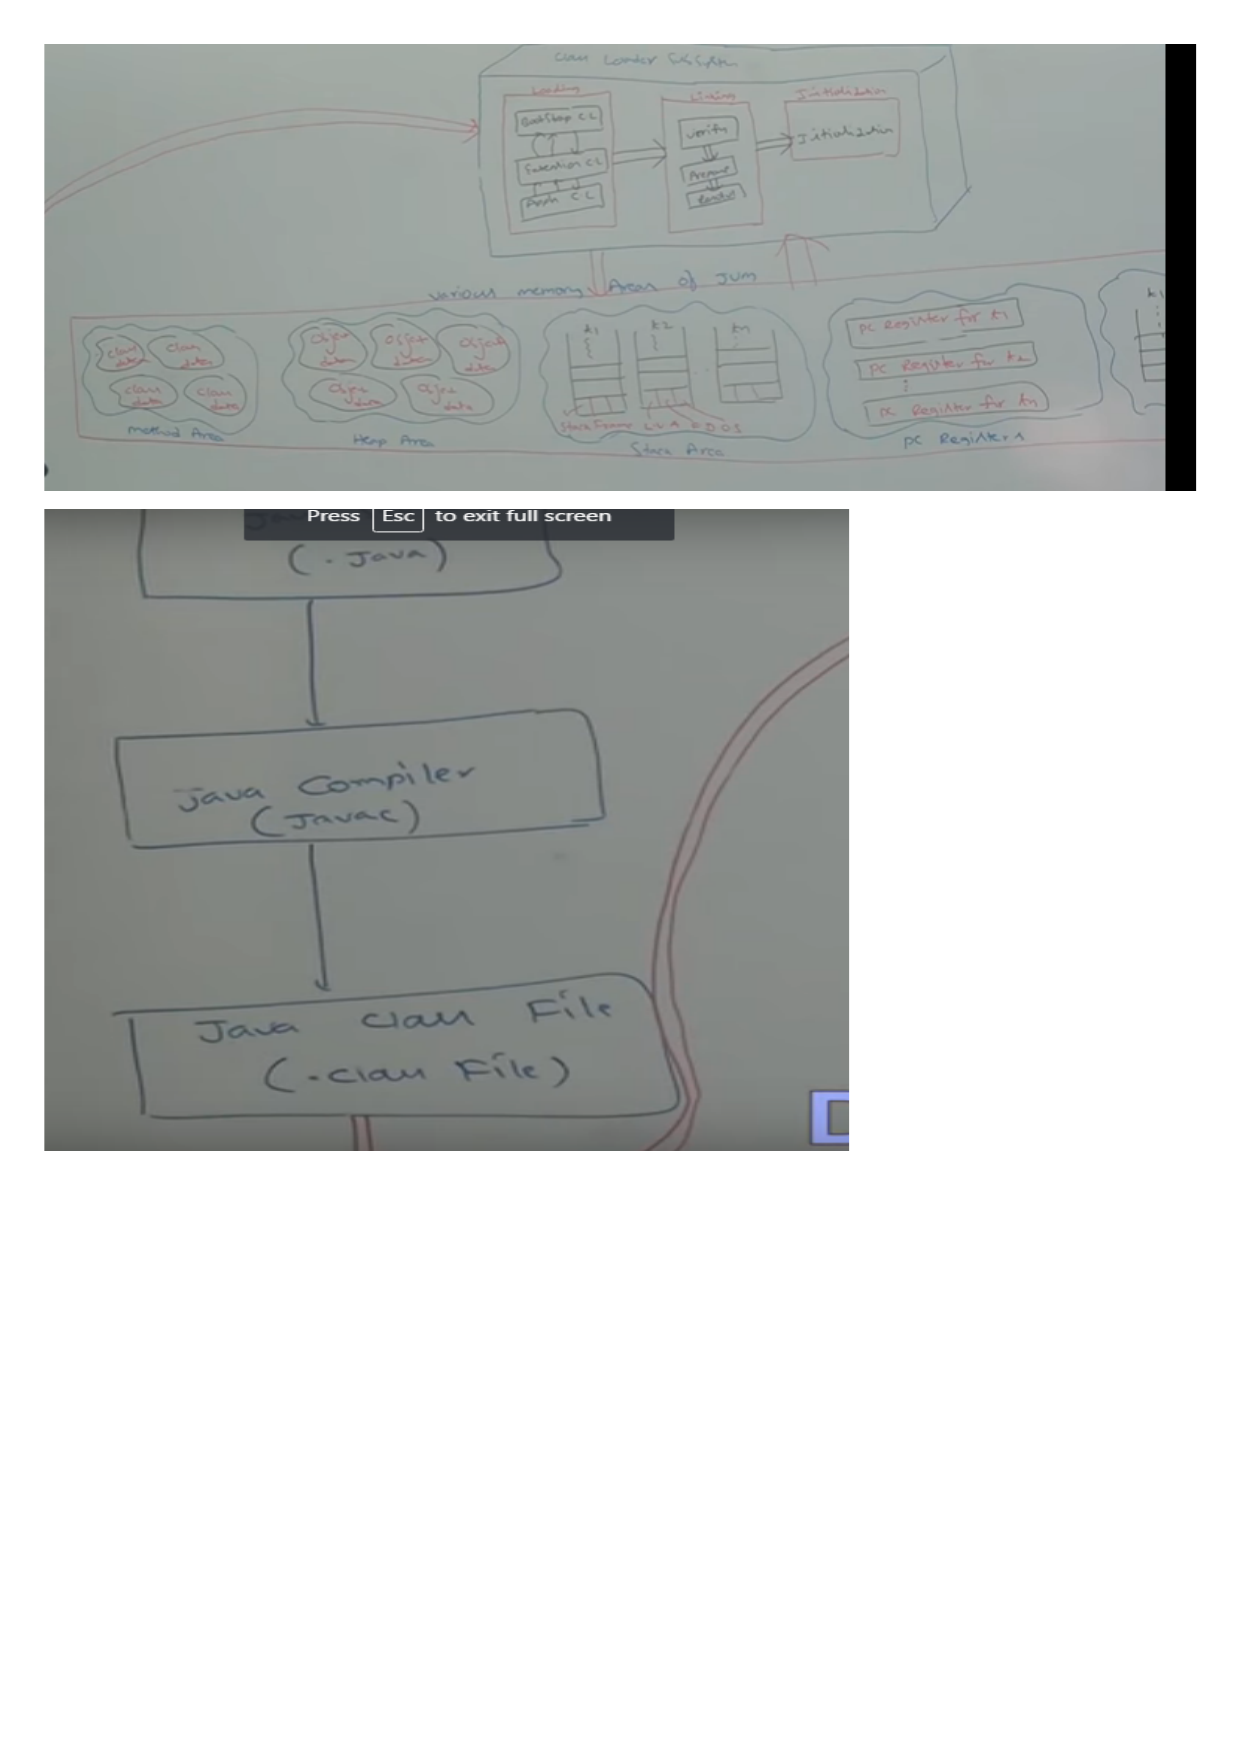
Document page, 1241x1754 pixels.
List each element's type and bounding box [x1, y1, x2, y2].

picture [44, 44, 1197, 491]
picture [44, 509, 850, 1151]
